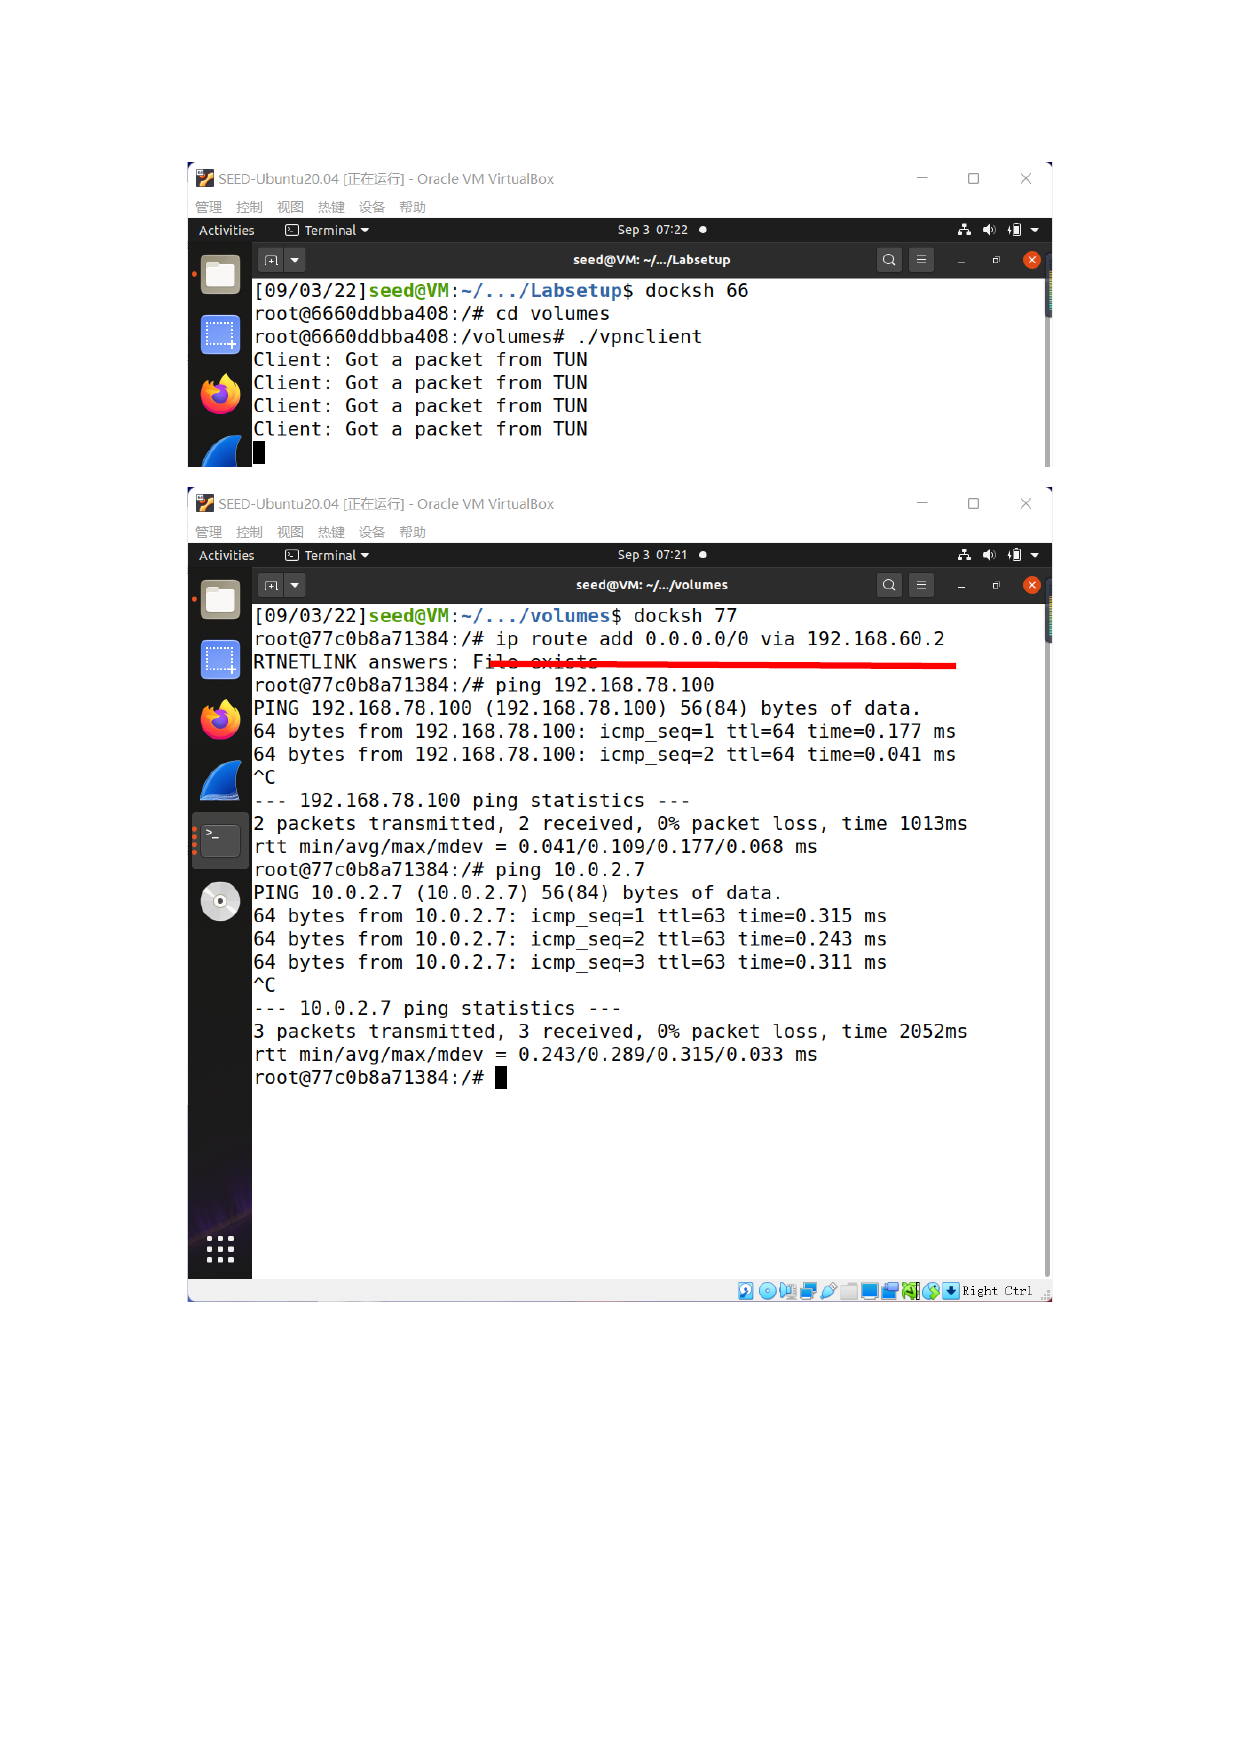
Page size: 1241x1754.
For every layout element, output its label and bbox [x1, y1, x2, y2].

picture [187, 162, 1053, 467]
picture [187, 487, 1053, 1302]
